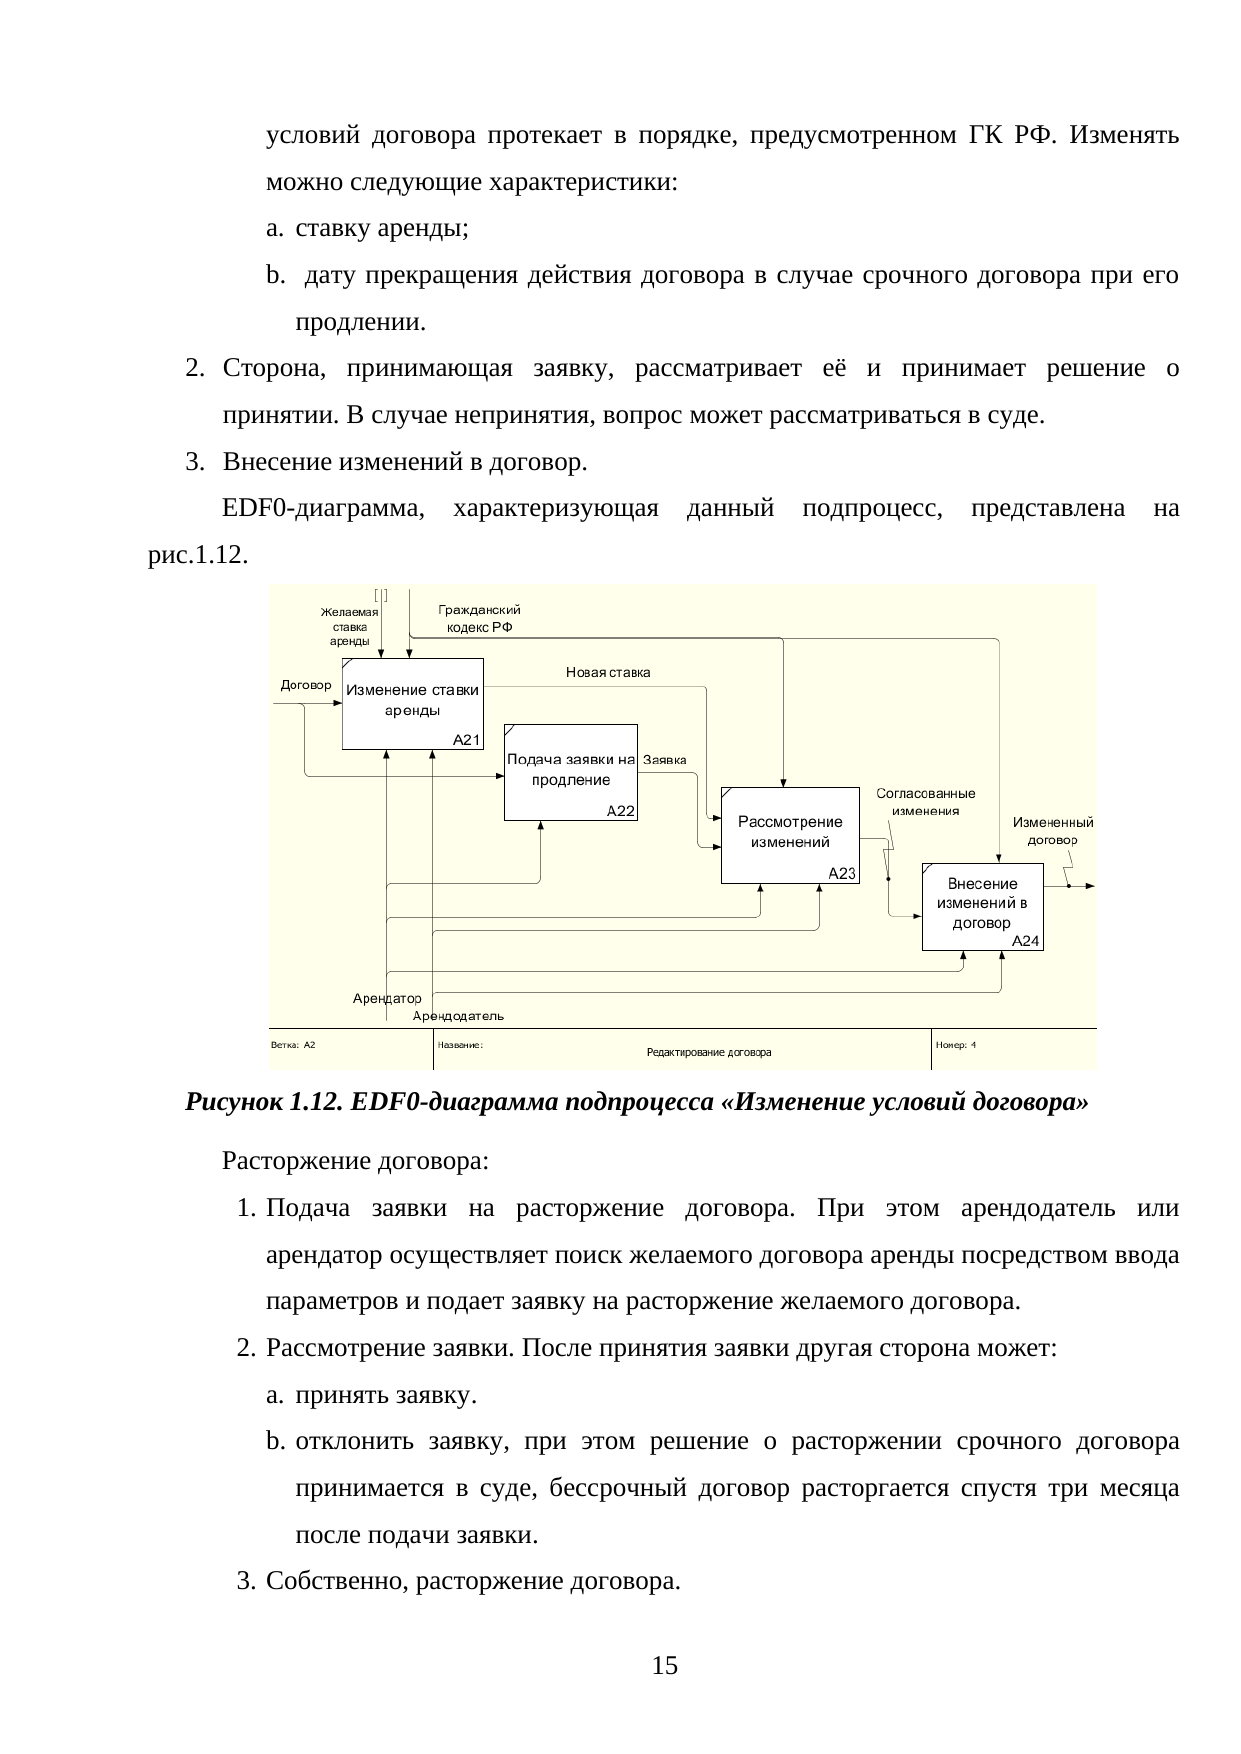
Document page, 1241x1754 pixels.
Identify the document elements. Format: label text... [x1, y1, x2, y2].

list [236, 118, 1181, 196]
list дату прекращения действия договора в случае срочного договора при его продлении. [266, 258, 1181, 336]
list принять заявку. [266, 1378, 1181, 1409]
list ставку аренды; [266, 211, 1181, 243]
list отклонить заявку, при этом решение о расторжении срочного договора принимается в суде, бессрочный договор расторгается спустя три месяца после подачи заявки. [266, 1424, 1181, 1549]
text Рисунок 1.12. EDF0-диаграмма подпроцесса «Изменение условий договора» [185, 1085, 1181, 1116]
picture [269, 584, 1097, 1070]
list Собственно, расторжение договора. [236, 1564, 1181, 1596]
list Расторжение договора: [148, 1144, 1181, 1176]
text EDF0-диаграмма, характеризующая данный подпроцесс, представлена на рис.1.12. [148, 491, 1181, 569]
list Внесение изменений в договор. [185, 445, 1181, 476]
list Сторона, принимающая заявку, рассматривает её и принимает решение о принятии. В случае непринятия, вопрос может рассматриваться в суде. [185, 351, 1181, 429]
list Подача заявки на расторжение договора. При этом арендодатель или арендатор осуществляет поиск желаемого договора аренды посредством ввода параметров и подает заявку на расторжение желаемого договора. [236, 1191, 1181, 1316]
list Рассмотрение заявки. После принятия заявки другая сторона может: [236, 1331, 1181, 1362]
